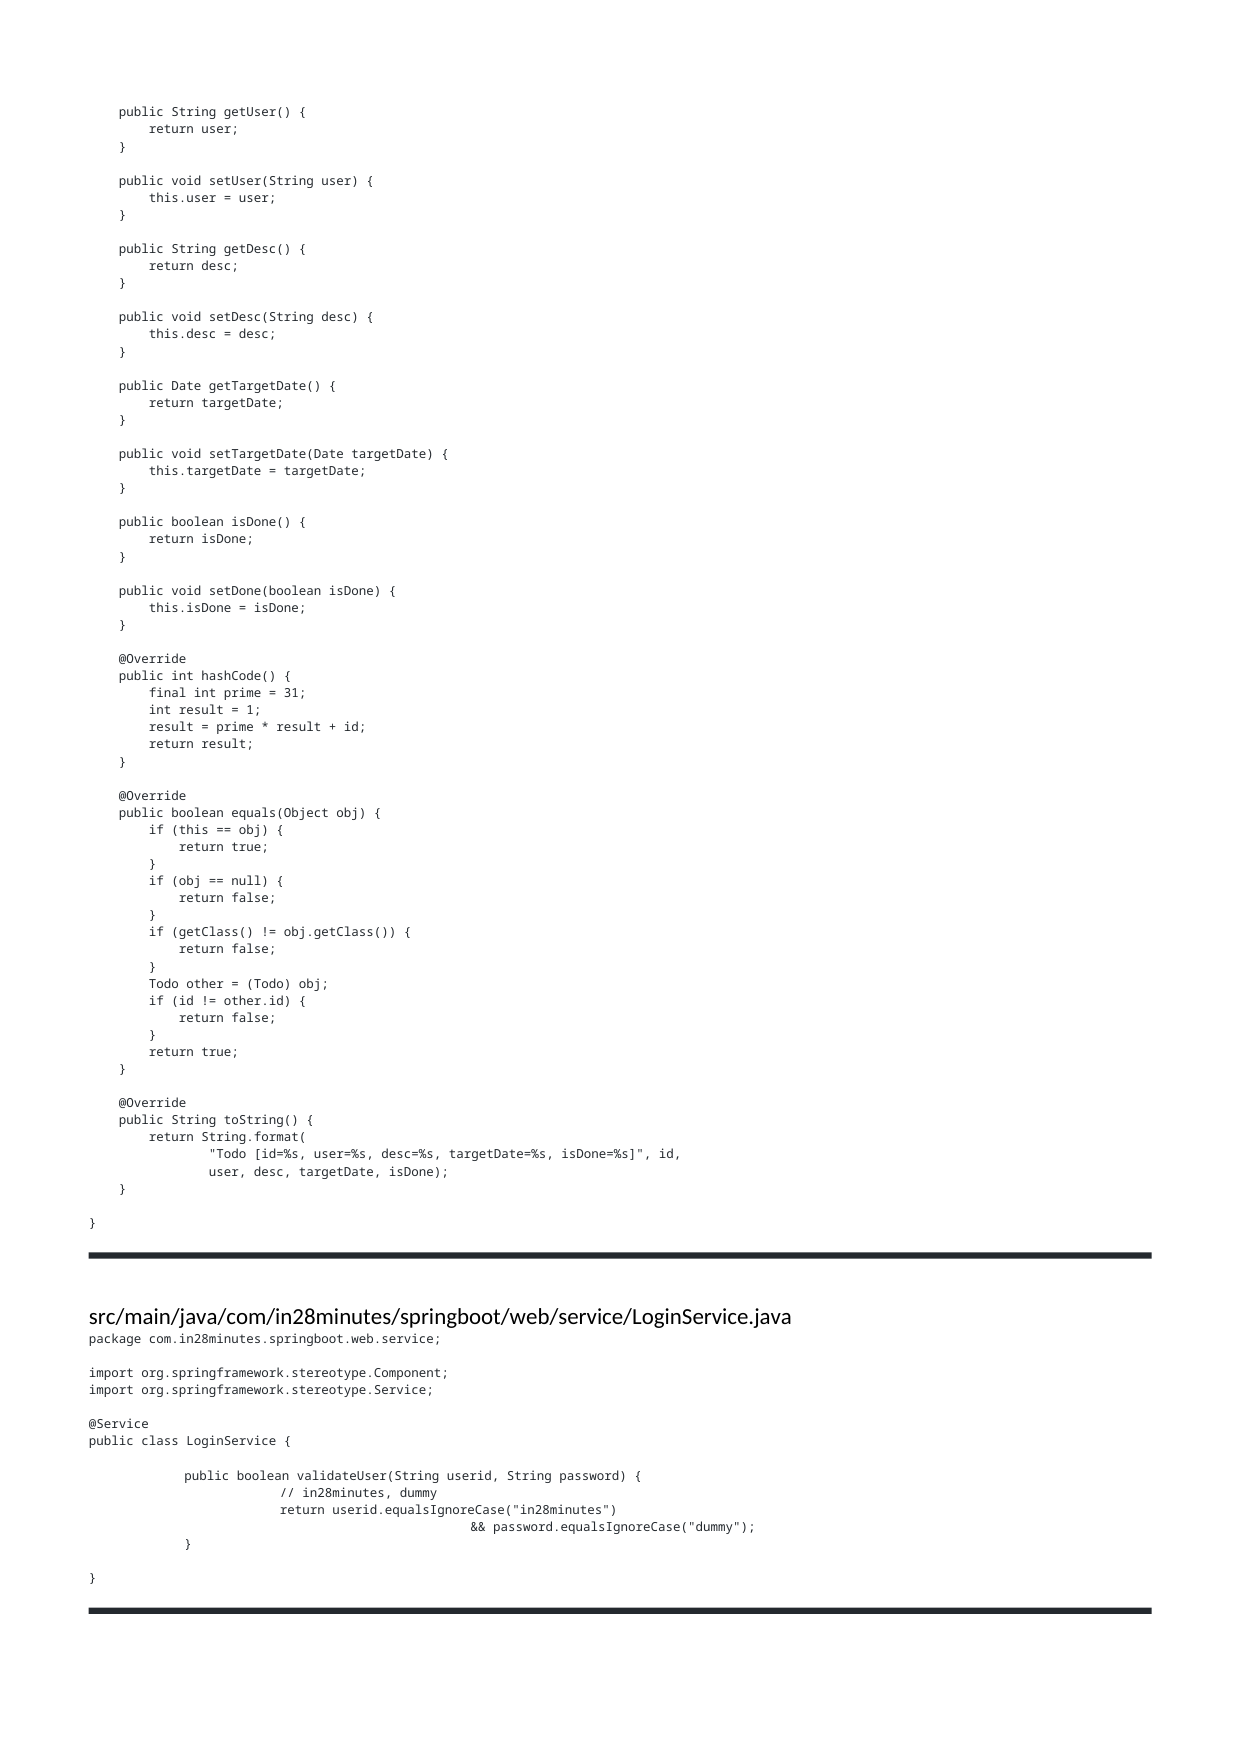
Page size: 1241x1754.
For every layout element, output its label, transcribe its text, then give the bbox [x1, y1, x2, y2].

text result = prime * result + id; [89, 718, 1152, 736]
text } [89, 1060, 1152, 1077]
text user, desc, targetDate, isDone); [89, 1163, 1152, 1180]
text this.desc = desc; [89, 326, 1152, 343]
text public boolean isDone() { [89, 513, 1152, 531]
text public class LoginService { [89, 1432, 1152, 1449]
text public int hashCode() { [89, 667, 1152, 684]
text Todo other = (Todo) obj; [89, 975, 1152, 992]
text return userid.equalsIgnoreCase("in28minutes") [89, 1501, 1152, 1518]
text public String getUser() { [89, 103, 1152, 121]
text public Date getTargetDate() { [89, 377, 1152, 394]
text public String toString() { [89, 1111, 1152, 1128]
text } [89, 1535, 1152, 1552]
text return isDone; [89, 531, 1152, 548]
text return false; [89, 941, 1152, 958]
text return desc; [89, 257, 1152, 274]
text public void setUser(String user) { [89, 172, 1152, 189]
text } [89, 906, 1152, 923]
text } [89, 616, 1152, 633]
text } [89, 548, 1152, 565]
text if (id != other.id) { [89, 992, 1152, 1009]
text public void setDone(boolean isDone) { [89, 582, 1152, 599]
text import org.springframework.stereotype.Service; [89, 1381, 1152, 1398]
text public boolean validateUser(String userid, String password) { [89, 1467, 1152, 1484]
text && password.equalsIgnoreCase("dummy"); [89, 1518, 1152, 1535]
text if (this == obj) { [89, 821, 1152, 838]
text return true; [89, 838, 1152, 855]
text } [89, 1214, 1152, 1231]
text "Todo [id=%s, user=%s, desc=%s, targetDate=%s, isDone=%s]", id, [89, 1146, 1152, 1163]
text } [89, 138, 1152, 155]
text } [89, 479, 1152, 496]
text int result = 1; [89, 701, 1152, 718]
text } [89, 343, 1152, 360]
text return result; [89, 736, 1152, 753]
text this.user = user; [89, 189, 1152, 206]
text @Service [89, 1415, 1152, 1432]
text } [89, 411, 1152, 428]
text src/main/java/com/in28minutes/springboot/web/service/LoginService.java [89, 1302, 1152, 1330]
text public void setTargetDate(Date targetDate) { [89, 445, 1152, 462]
text // in28minutes, dummy [89, 1484, 1152, 1501]
text this.targetDate = targetDate; [89, 462, 1152, 479]
text } [89, 274, 1152, 291]
text @Override [89, 787, 1152, 804]
text } [89, 753, 1152, 770]
text if (obj == null) { [89, 872, 1152, 889]
text final int prime = 31; [89, 684, 1152, 701]
text return false; [89, 889, 1152, 906]
text } [89, 1180, 1152, 1197]
text return user; [89, 121, 1152, 138]
text } [89, 206, 1152, 223]
text } [89, 958, 1152, 975]
text public void setDesc(String desc) { [89, 308, 1152, 326]
text } [89, 855, 1152, 872]
text return String.format( [89, 1128, 1152, 1146]
text @Override [89, 650, 1152, 667]
text return false; [89, 1009, 1152, 1026]
text package com.in28minutes.springboot.web.service; [89, 1330, 1152, 1347]
text public String getDesc() { [89, 240, 1152, 257]
text @Override [89, 1094, 1152, 1111]
text if (getClass() != obj.getClass()) { [89, 923, 1152, 941]
text return targetDate; [89, 394, 1152, 411]
text return true; [89, 1043, 1152, 1060]
text } [89, 1569, 1152, 1586]
text import org.springframework.stereotype.Component; [89, 1364, 1152, 1381]
text public boolean equals(Object obj) { [89, 804, 1152, 821]
text } [89, 1026, 1152, 1043]
text this.isDone = isDone; [89, 599, 1152, 616]
